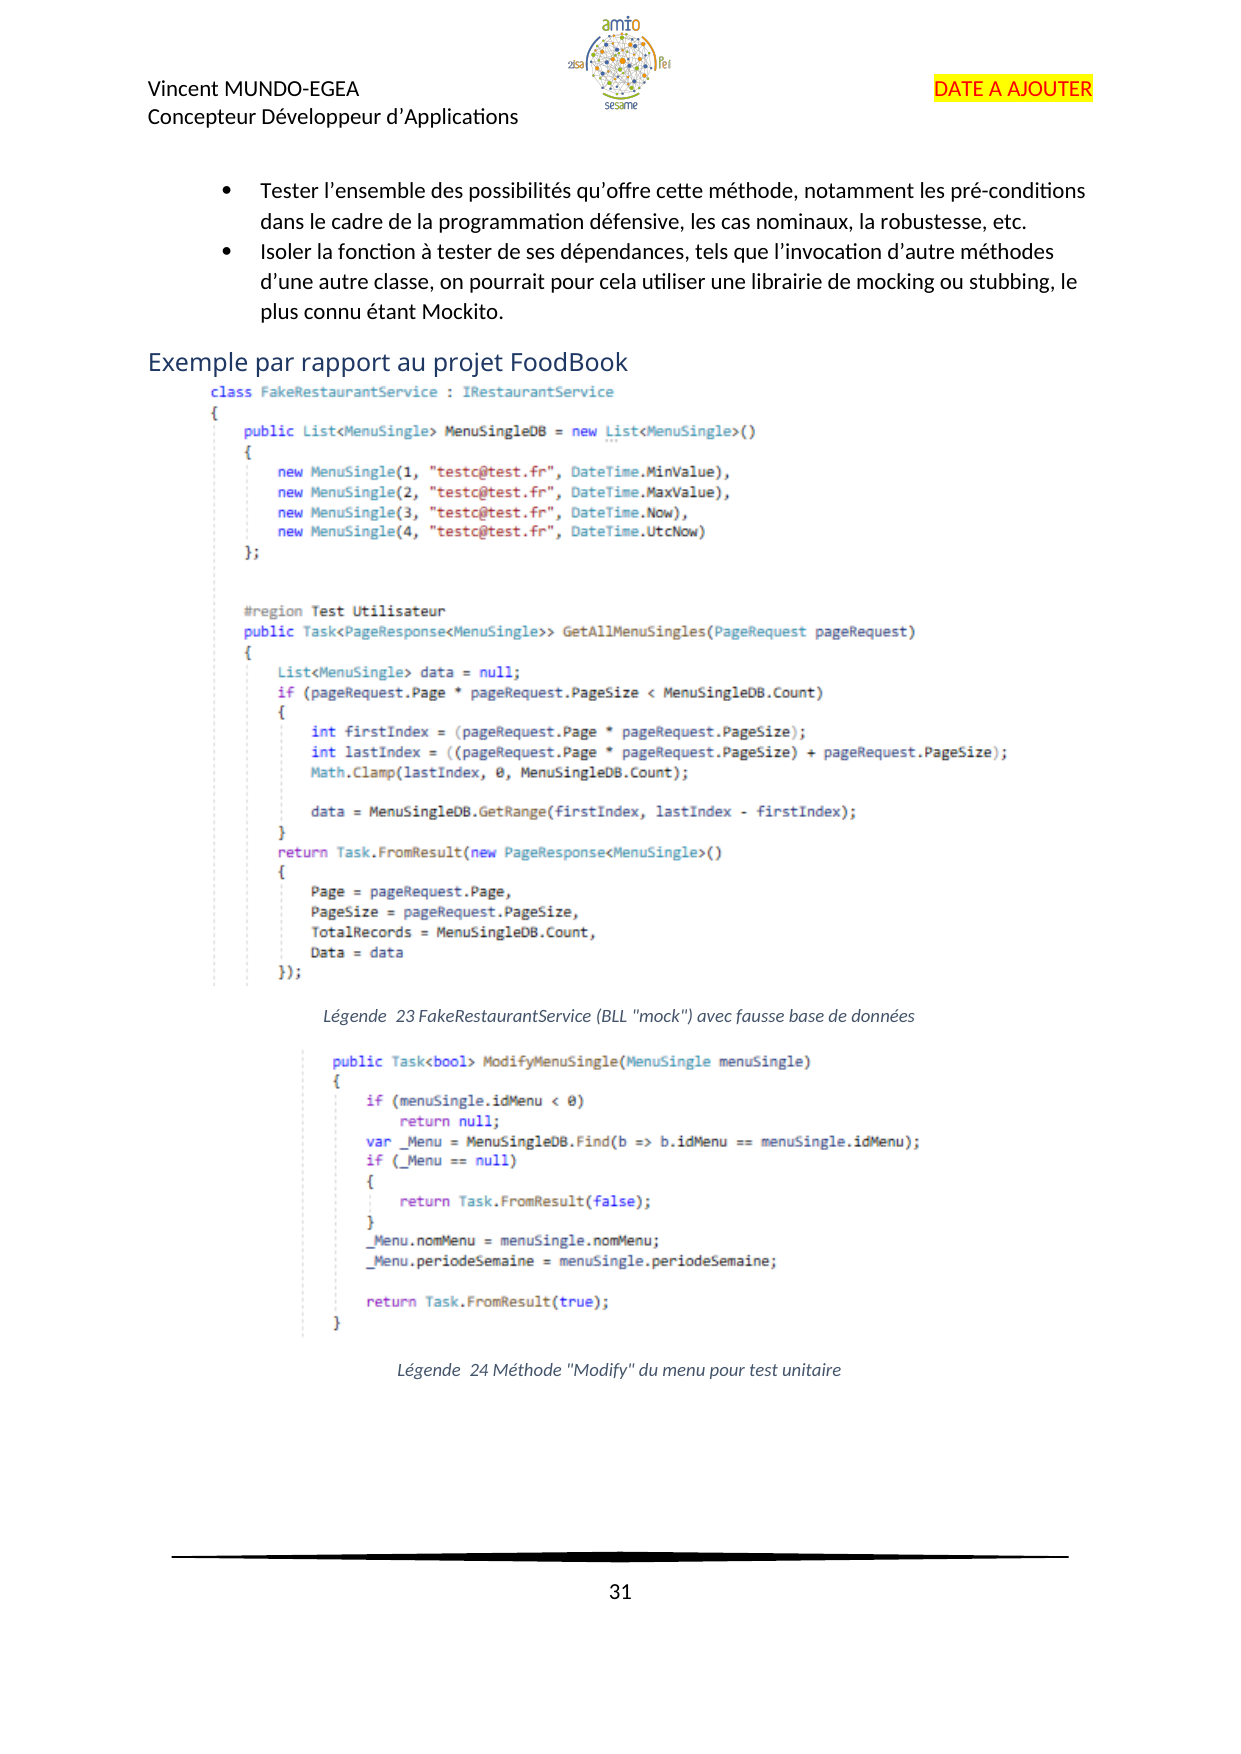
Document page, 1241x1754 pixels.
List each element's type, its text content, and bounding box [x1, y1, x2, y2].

list Tester l’ensemble des possibilités qu’offre cette méthode, notamment les pré-conditions dans le cadre de la programmation défensive, les cas nominaux, la robustesse, etc. [223, 177, 1093, 235]
picture [296, 1048, 944, 1340]
list Isoler la fonction à tester de ses dépendances, tels que l’invocation d’autre méthodes d’une autre classe, on pourrait pour cela utiliser une librairie de mocking ou stubbing, le plus connu étant Mockito. [223, 237, 1093, 325]
picture [198, 381, 1043, 986]
picture [564, 11, 676, 115]
subtitle Exemple par rapport au projet FoodBook [148, 344, 1093, 378]
